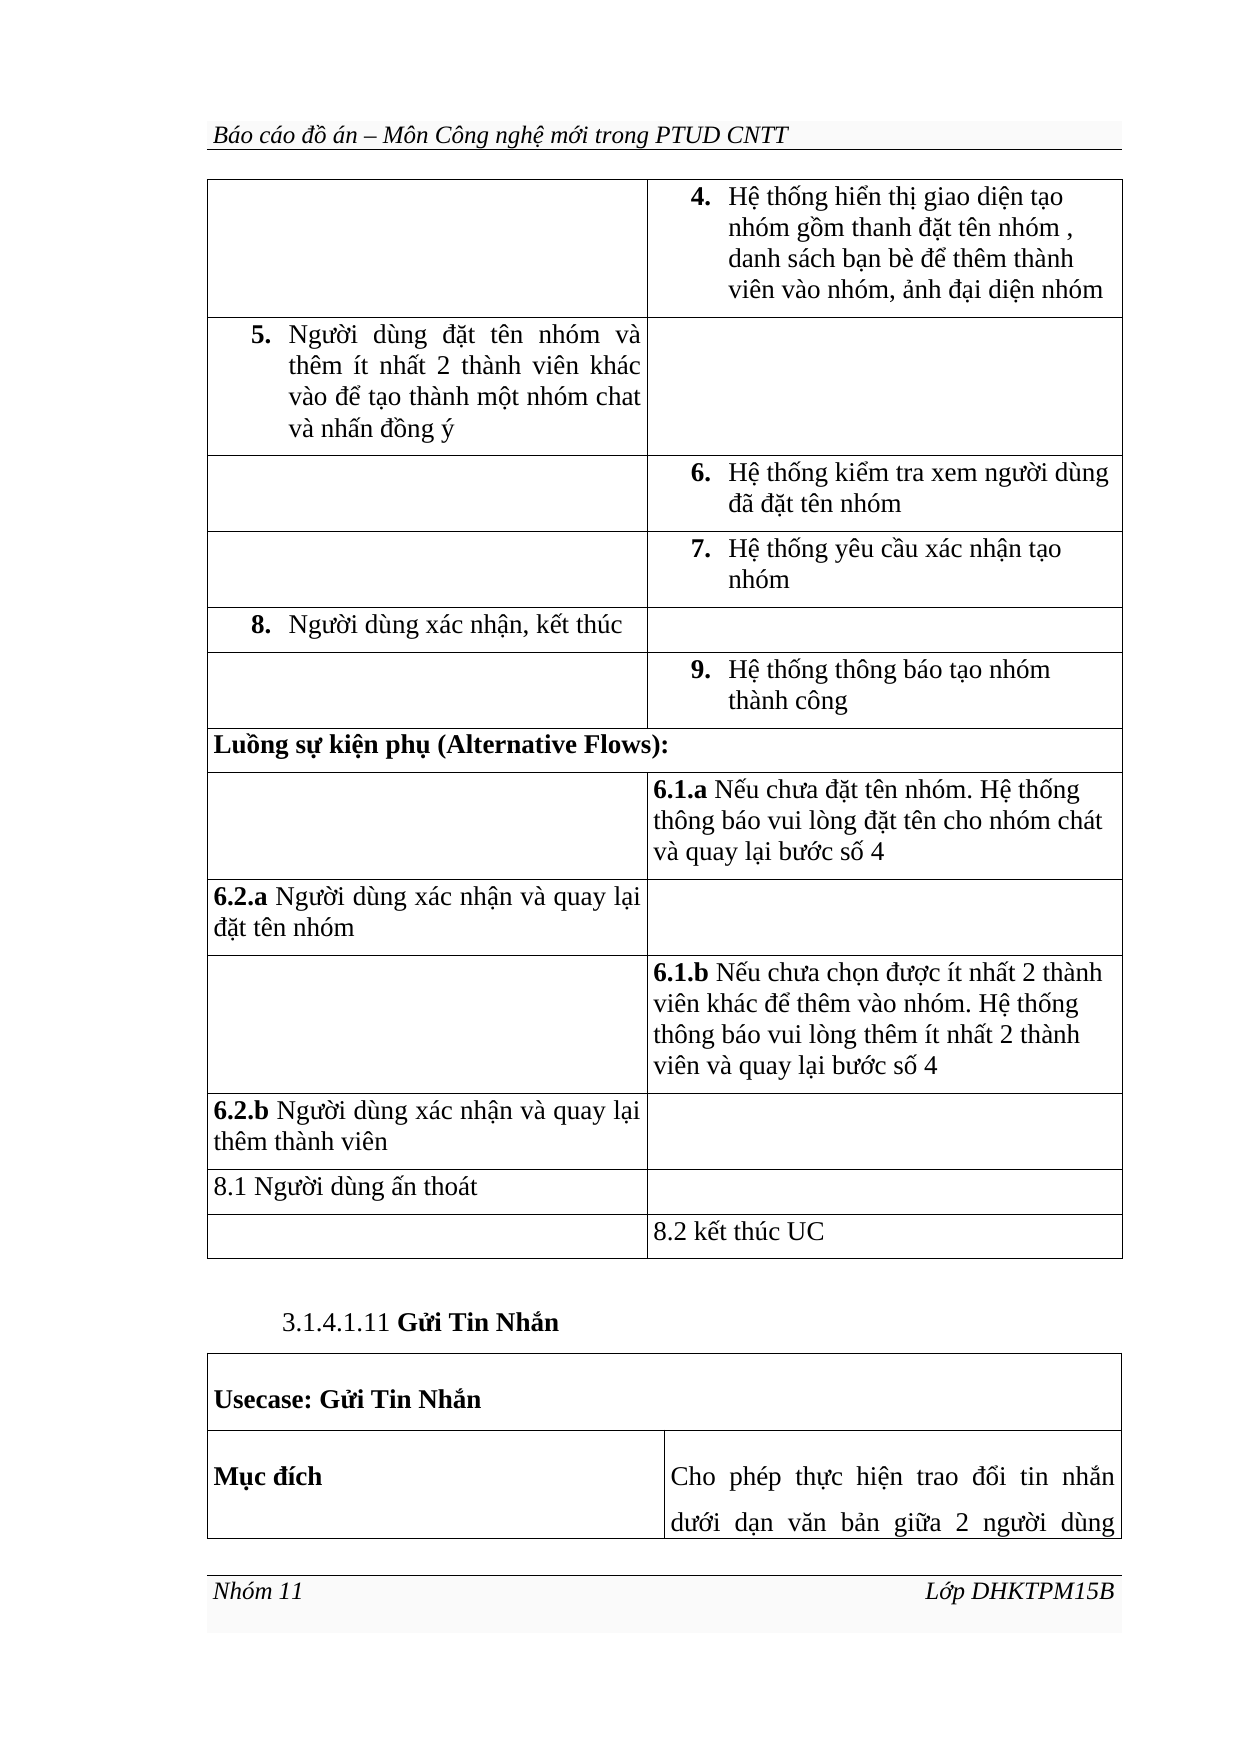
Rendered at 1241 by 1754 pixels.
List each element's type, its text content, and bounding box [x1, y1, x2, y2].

table_cell [208, 456, 647, 531]
table_cell Luồng sự kiện phụ (Alternative Flows): [208, 729, 1122, 772]
table_cell 8.1 Người dùng ấn thoát [208, 1170, 647, 1214]
table_cell 6.2.b Người dùng xác nhận và quay lại thêm thành viên [208, 1094, 647, 1169]
table_cell [648, 608, 1122, 652]
table_cell [648, 1170, 1122, 1214]
table_header Usecase: Gửi Tin Nhắn [208, 1354, 1121, 1429]
table_cell Hệ thống yêu cầu xác nhận tạo nhóm [648, 532, 1122, 607]
table_cell 6.1.a Nếu chưa đặt tên nhóm. Hệ thống thông báo vui lòng đặt tên cho nhóm chát và quay lại bước số 4 [648, 773, 1122, 879]
table_cell [208, 773, 647, 879]
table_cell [665, 1431, 1121, 1538]
table_cell [208, 956, 647, 1093]
text 3.1.4.1.11 Gửi Tin Nhắn [207, 1306, 1122, 1337]
table_cell Mục đích [208, 1431, 664, 1538]
table_cell [648, 318, 1122, 455]
table_cell [208, 1215, 647, 1258]
table_cell [208, 653, 647, 727]
table_cell 8.2 kết thúc UC [648, 1215, 1122, 1258]
table_cell [648, 1094, 1122, 1169]
table_cell Hệ thống kiểm tra xem người dùng đã đặt tên nhóm [648, 456, 1122, 531]
table_cell Hệ thống hiển thị giao diện tạo nhóm gồm thanh đặt tên nhóm , danh sách bạn bè để thêm thành viên vào nhóm, ảnh đại diện nhóm [648, 180, 1122, 317]
table_cell Người dùng đặt tên nhóm và thêm ít nhất 2 thành viên khác vào để tạo thành một nhóm chat và nhấn đồng ý [208, 318, 647, 455]
table_cell Người dùng xác nhận, kết thúc [208, 608, 647, 652]
table_cell [648, 880, 1122, 955]
table_cell 6.2.a Người dùng xác nhận và quay lại đặt tên nhóm [208, 880, 647, 955]
table_cell [208, 180, 647, 317]
table_cell [208, 532, 647, 607]
table_cell 6.1.b Nếu chưa chọn được ít nhất 2 thành viên khác để thêm vào nhóm. Hệ thống thông báo vui lòng thêm ít nhất 2 thành viên và quay lại bước số 4 [648, 956, 1122, 1093]
table_cell Hệ thống thông báo tạo nhóm thành công [648, 653, 1122, 727]
